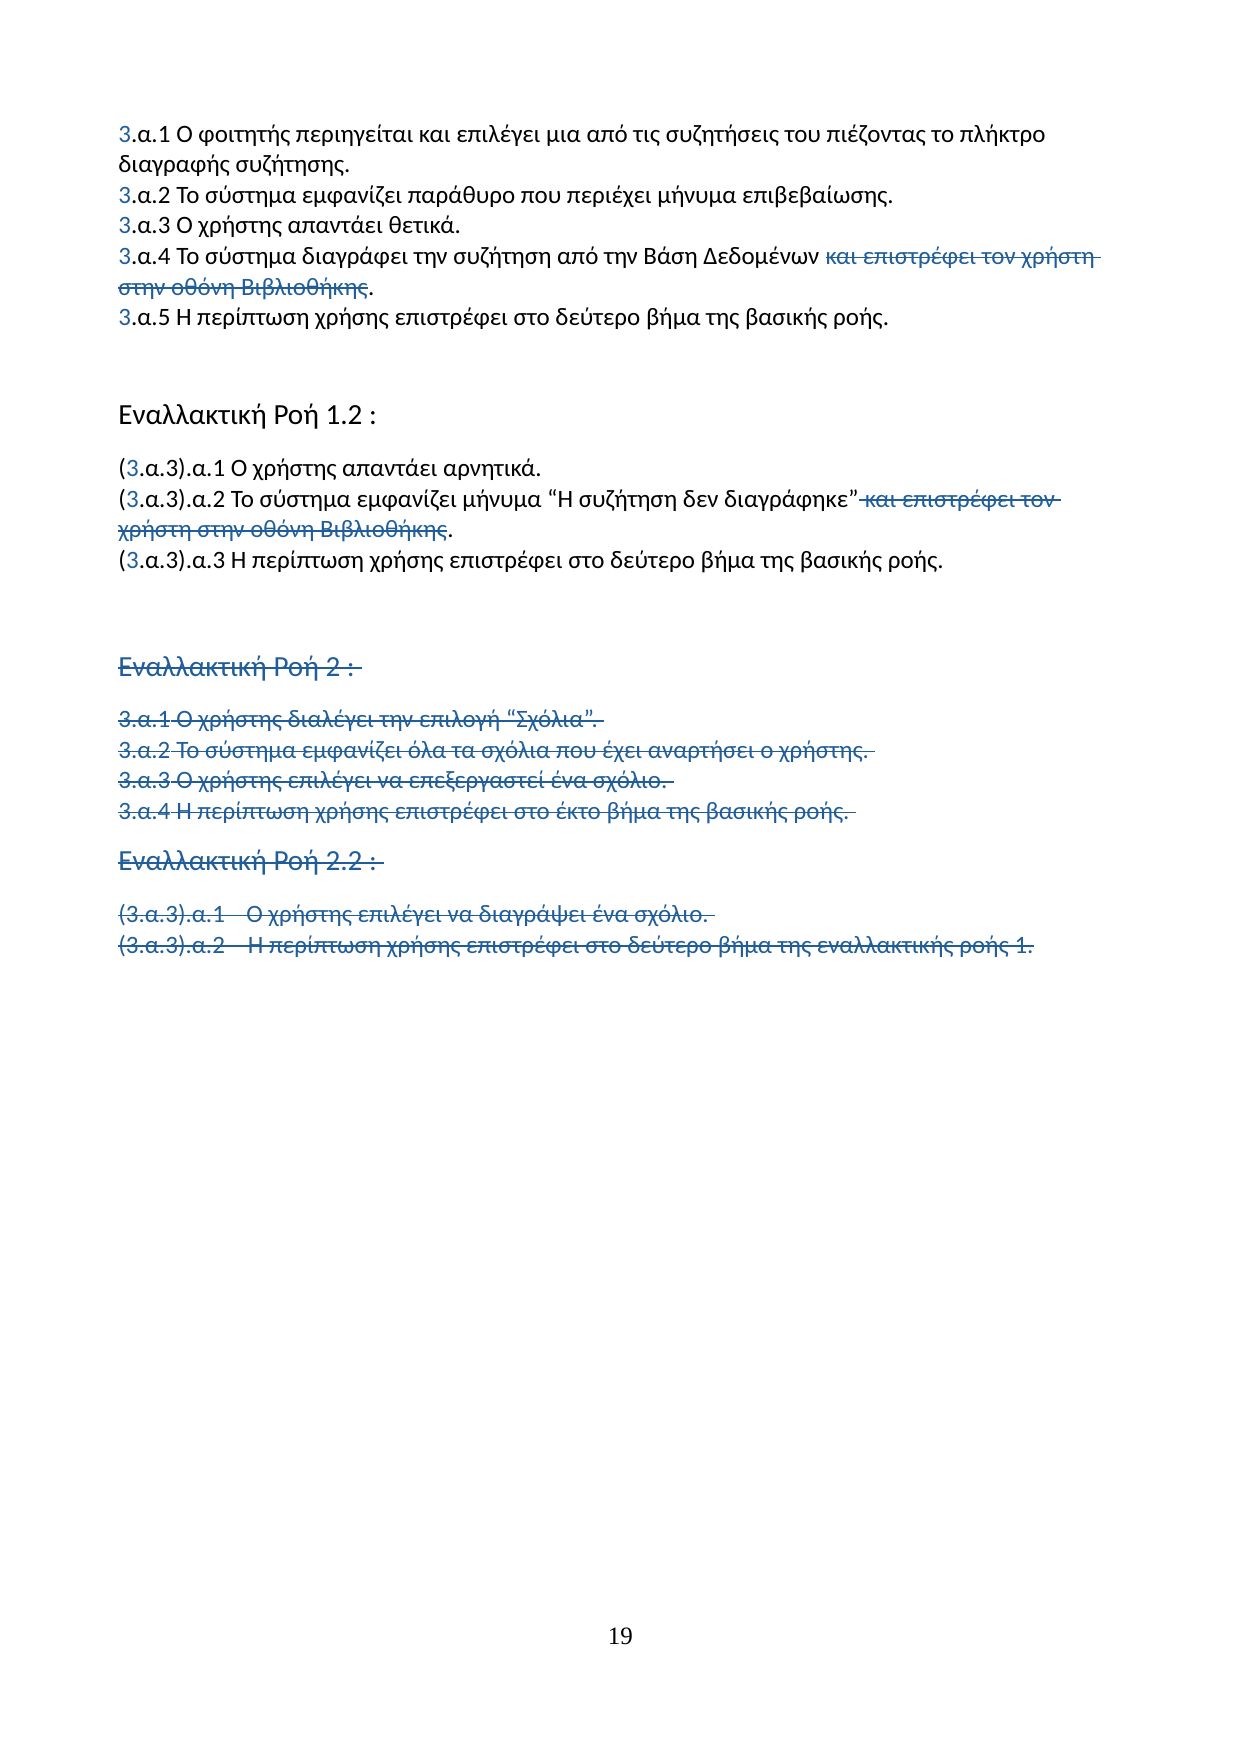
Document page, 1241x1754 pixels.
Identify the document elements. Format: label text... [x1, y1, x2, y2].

text Εναλλακτική Ροή 1.2 : [118, 396, 1122, 432]
text 3.α.1 Ο φοιτητής περιηγείται και επιλέγει μια από τις συζητήσεις του πιέζοντας το πλήκτρο διαγραφής συζήτησης. [118, 118, 1122, 179]
text 3.α.3 Ο χρήστης απαντάει θετικά. [118, 210, 1122, 240]
text (3.α.3).α.2 Το σύστημα εμφανίζει μήνυμα “Η συζήτηση δεν διαγράφηκε” και επιστρέφει τον χρήστη στην οθόνη Βιβλιοθήκης. (3.α.3).α.3 Η περίπτωση χρήσης επιστρέφει στο δεύτερο βήμα της βασικής ροής. [118, 483, 1122, 574]
text Εναλλακτική Ροή 2 : [118, 648, 1122, 683]
text 3.α.1 Ο χρήστης διαλέγει την επιλογή “Σχόλια”. [118, 704, 1122, 734]
text 3.α.2 Το σύστημα εμφανίζει όλα τα σχόλια που έχει αναρτήσει ο χρήστης. [118, 734, 1122, 765]
text 3.α.3 Ο χρήστης επιλέγει να επεξεργαστεί ένα σχόλιο. [118, 765, 1122, 795]
text (3.α.3).α.1 Ο χρήστης επιλέγει να διαγράψει ένα σχόλιο. [118, 898, 1122, 929]
text 3.α.4 Η περίπτωση χρήσης επιστρέφει στο έκτο βήμα της βασικής ροής. [118, 795, 1122, 826]
text 3.α.4 Το σύστημα διαγράφει την συζήτηση από την Βάση Δεδομένων και επιστρέφει τον χρήστη στην οθόνη Βιβλιοθήκης. 3.α.5 Η περίπτωση χρήσης επιστρέφει στο δεύτερο βήμα της βασικής ροής. [118, 240, 1122, 332]
text Εναλλακτική Ροή 2.2 : [118, 842, 1122, 878]
text 3.α.2 Το σύστημα εμφανίζει παράθυρο που περιέχει μήνυμα επιβεβαίωσης. [118, 179, 1122, 210]
text (3.α.3).α.1 Ο χρήστης απαντάει αρνητικά. [118, 452, 1122, 483]
text (3.α.3).α.2 Η περίπτωση χρήσης επιστρέφει στο δεύτερο βήμα της εναλλακτικής ροής 1. [118, 929, 1122, 959]
